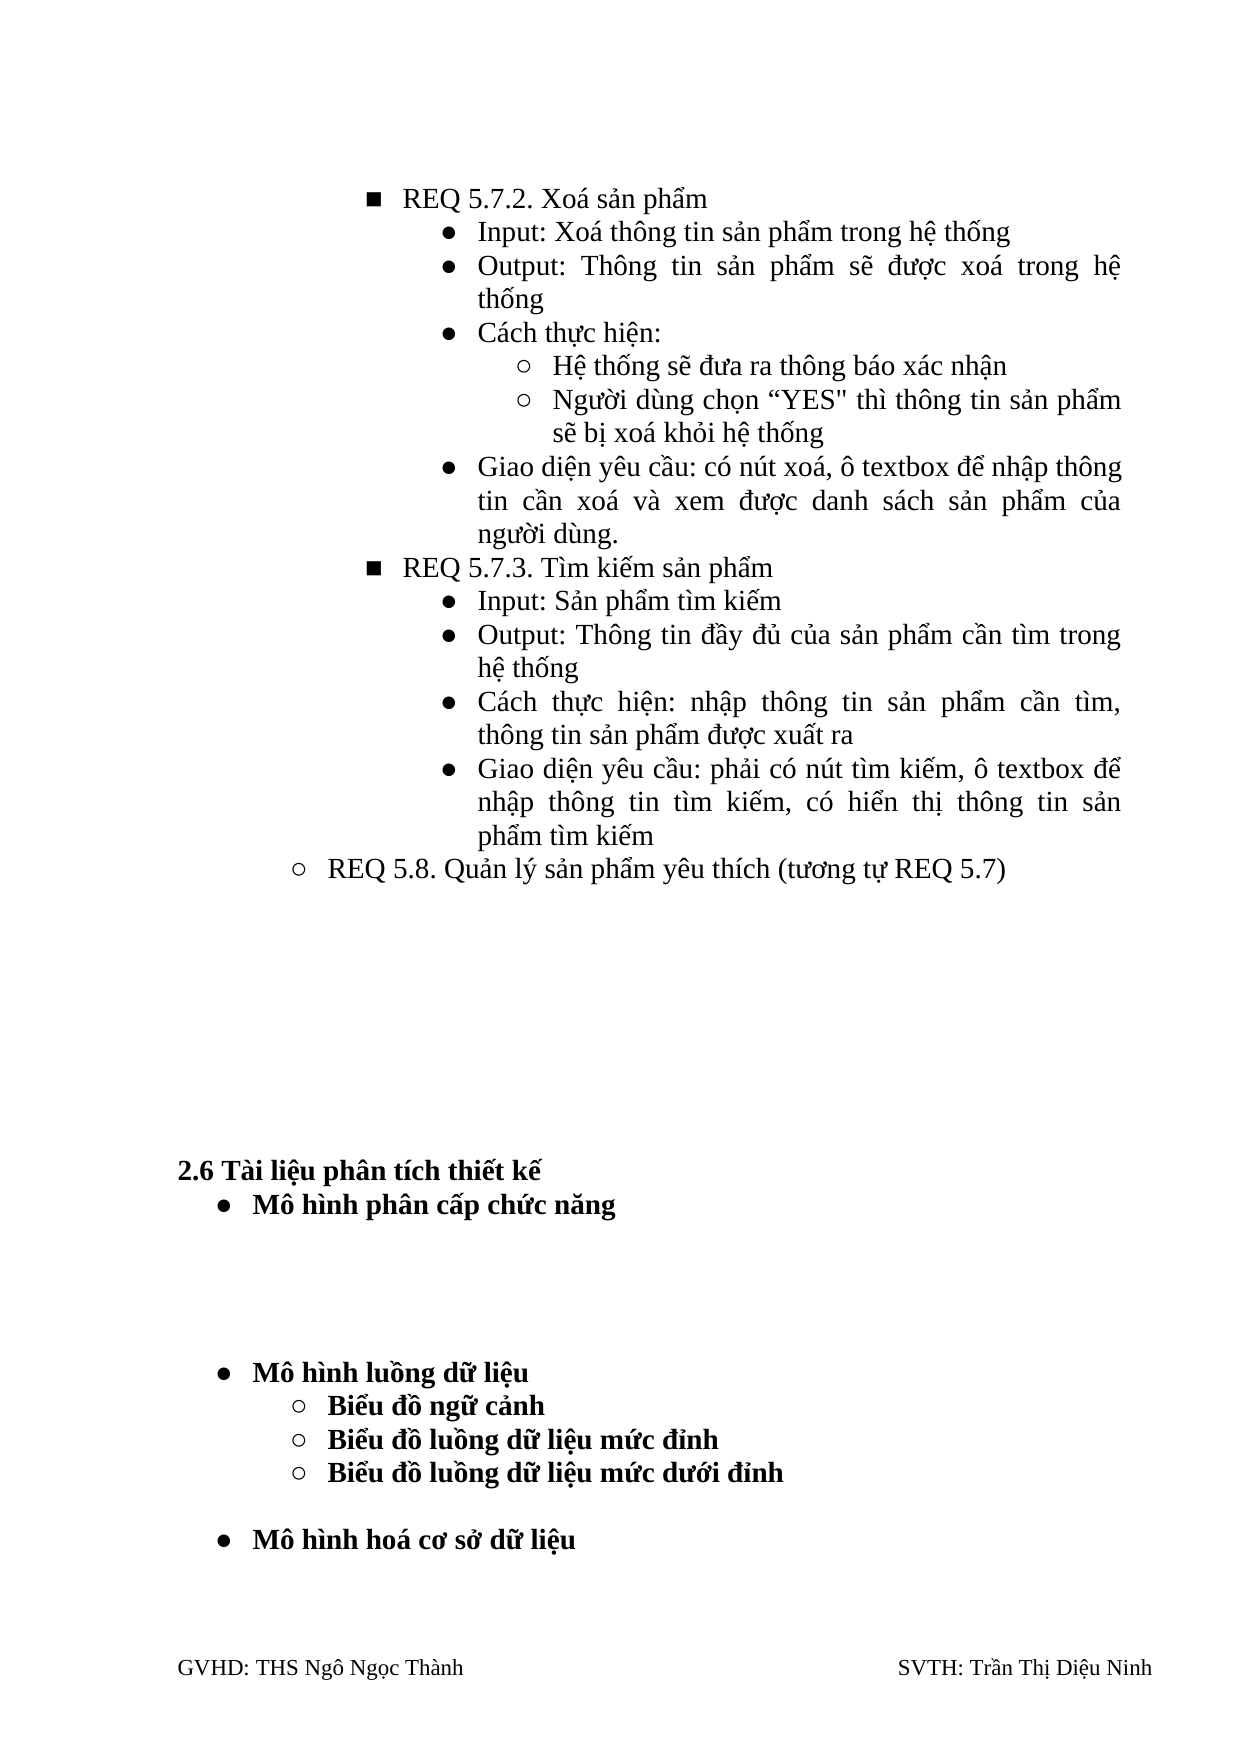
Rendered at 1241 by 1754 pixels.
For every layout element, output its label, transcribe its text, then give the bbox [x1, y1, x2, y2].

list REQ 5.7.3. Tìm kiếm sản phẩm [365, 550, 1122, 583]
list Cách thực hiện: [440, 315, 1122, 348]
list Output: Thông tin sản phẩm sẽ được xoá trong hệ thống [440, 248, 1122, 315]
list REQ 5.7.2. Xoá sản phẩm [365, 181, 1122, 214]
list Cách thực hiện: nhập thông tin sản phẩm cần tìm, thông tin sản phẩm được xuất ra [440, 684, 1122, 751]
list Mô hình phân cấp chức năng [215, 1187, 1122, 1221]
list Output: Thông tin đầy đủ của sản phẩm cần tìm trong hệ thống [440, 617, 1122, 684]
list Giao diện yêu cầu: có nút xoá, ô textbox để nhập thông tin cần xoá và xem được danh sách sản phẩm của người dùng. [440, 449, 1122, 550]
list Người dùng chọn “YES" thì thông tin sản phẩm sẽ bị xoá khỏi hệ thống [515, 382, 1122, 449]
list Mô hình hoá cơ sở dữ liệu [215, 1522, 1122, 1556]
list Biểu đồ ngữ cảnh [290, 1388, 1122, 1422]
list Biểu đồ luồng dữ liệu mức dưới đỉnh [290, 1455, 1122, 1489]
list REQ 5.8. Quản lý sản phẩm yêu thích (tương tự REQ 5.7) [290, 852, 1122, 885]
list Input: Xoá thông tin sản phẩm trong hệ thống [440, 214, 1122, 248]
text 2.6 Tài liệu phân tích thiết kế [177, 1153, 1122, 1187]
list Biểu đồ luồng dữ liệu mức đỉnh [290, 1422, 1122, 1455]
list Mô hình luồng dữ liệu [215, 1355, 1122, 1388]
list Input: Sản phẩm tìm kiếm [440, 583, 1122, 617]
list Hệ thống sẽ đưa ra thông báo xác nhận [515, 348, 1122, 382]
list Giao diện yêu cầu: phải có nút tìm kiếm, ô textbox để nhập thông tin tìm kiếm, có hiển thị thông tin sản phẩm tìm kiếm [440, 751, 1122, 852]
